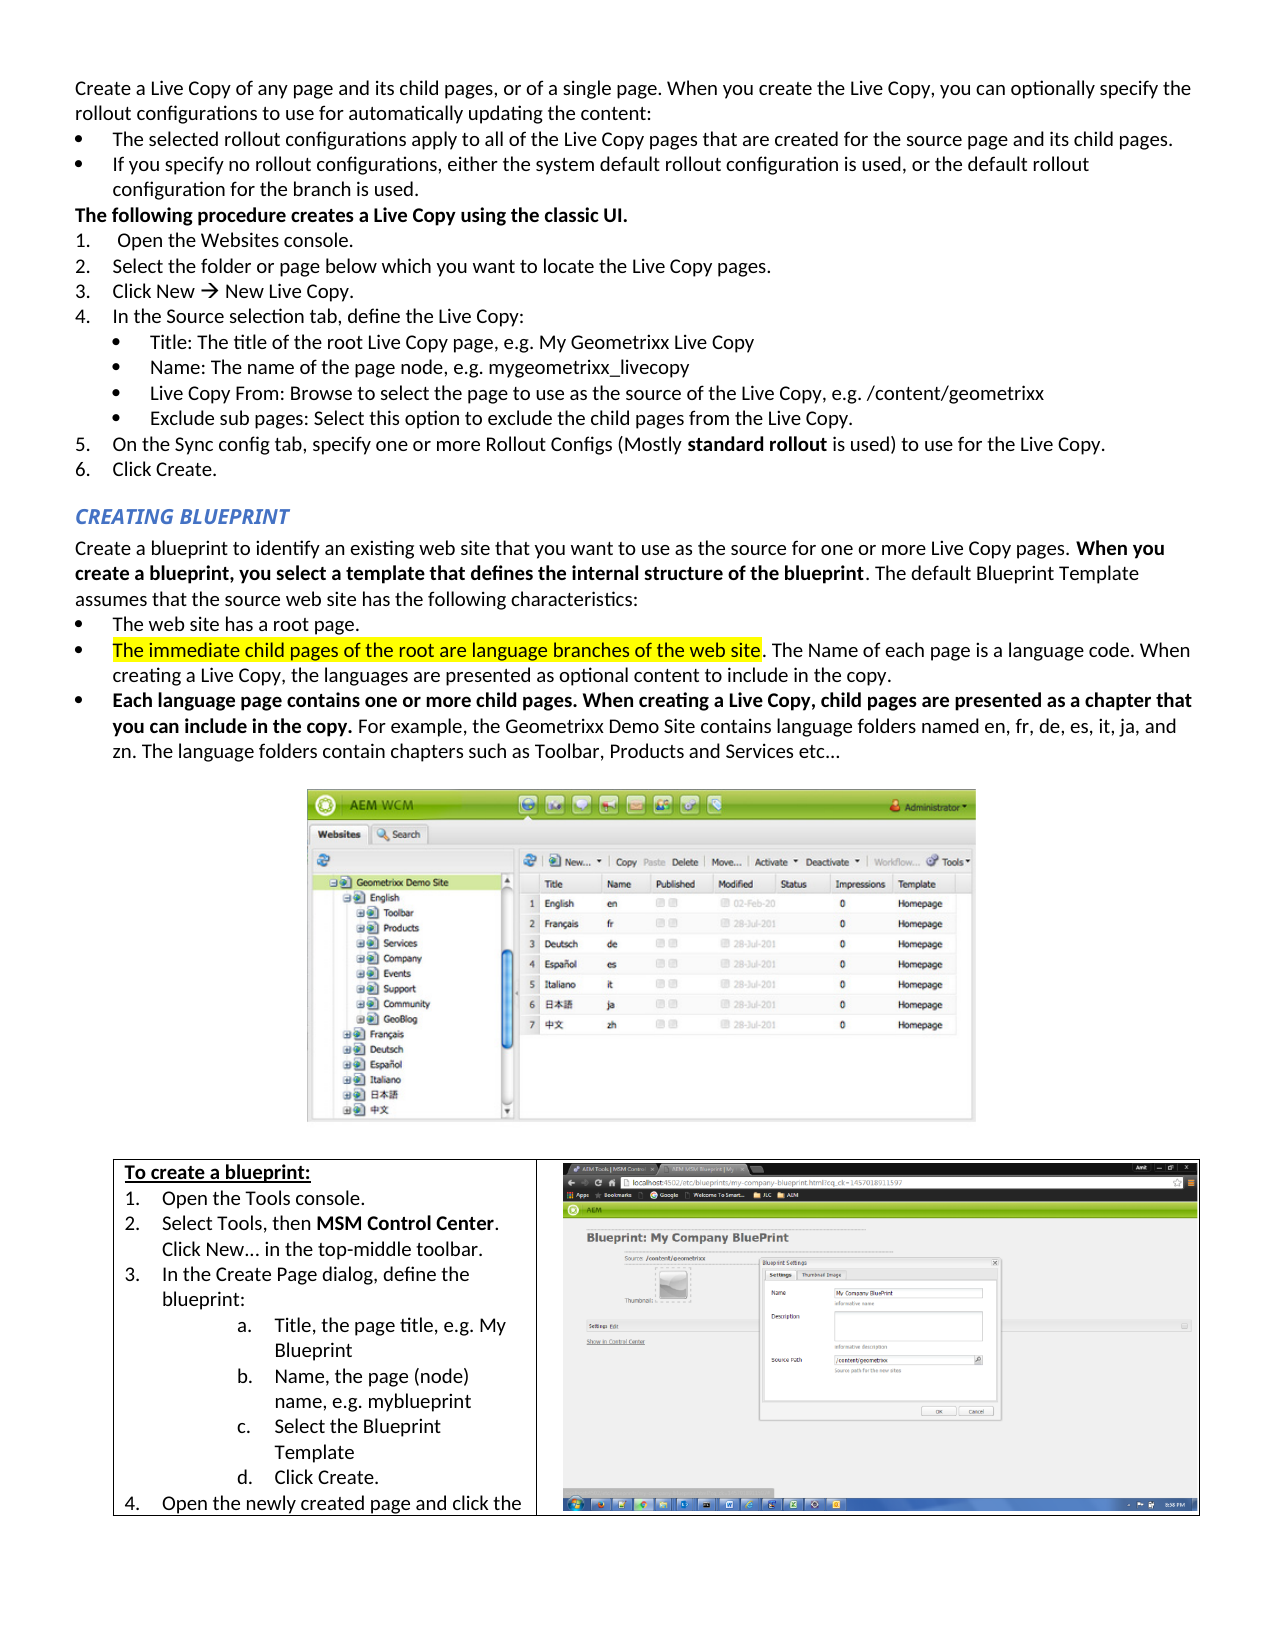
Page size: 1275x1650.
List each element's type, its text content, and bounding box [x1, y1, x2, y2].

list Exclude sub pages: Select this option to exclude the child pages from the Live Copy. [112, 405, 1200, 431]
list Open the Websites console. [75, 227, 1200, 253]
text Create a blueprint to identify an existing web site that you want to use as the source for one or more Live Copy pages. When you create a blueprint, you select a template that defines the internal structure of the blueprint. The default Blueprint Template assumes that the source web site has the following characteristics: [75, 535, 1200, 611]
picture [307, 789, 1005, 1133]
list Live Copy From: Browse to select the page to use as the source of the Live Copy, e.g. /content/geometrixx [112, 380, 1200, 405]
list If you specify no rollout configurations, either the system default rollout configuration is used, or the default rollout configuration for the branch is used. [75, 151, 1200, 202]
list Title: The title of the root Live Copy page, e.g. My Geometrixx Live Copy [112, 329, 1200, 354]
subtitle CREATING BLUEPRINT [75, 502, 1200, 531]
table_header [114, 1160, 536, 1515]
list Click Create. [75, 456, 1200, 482]
list Each language page contains one or more child pages. When creating a Live Copy, child pages are presented as a chapter that you can include in the copy. For example, the Geometrixx Demo Site contains language folders named en, fr, de, es, it, ja, and zn. The language folders contain chapters such as Toolbar, Products and Services etc... [75, 688, 1200, 764]
list The selected rollout configurations apply to all of the Live Copy pages that are created for the source page and its child pages. [75, 126, 1200, 151]
list On the Sync config tab, specify one or more Rollout Configs (Mostly standard rollout is used) to use for the Live Copy. [75, 431, 1200, 456]
list Click New New Live Copy. [75, 278, 1200, 304]
list Select the folder or page below which you want to locate the Live Copy pages. [75, 253, 1200, 278]
list Name: The name of the page node, e.g. mygeometrixx_livecopy [112, 354, 1200, 380]
list In the Source selection tab, define the Live Copy: [75, 304, 1200, 329]
list The web site has a root page. [75, 611, 1200, 637]
list The immediate child pages of the root are language branches of the web site. The Name of each page is a language code. When creating a Live Copy, the languages are presented as optional content to include in the copy. [75, 637, 1200, 688]
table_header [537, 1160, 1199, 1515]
picture [563, 1163, 1198, 1511]
text Create a Live Copy of any page and its child pages, or of a single page. When you create the Live Copy, you can optionally specify the rollout configurations to use for automatically updating the content: [75, 75, 1200, 126]
text The following procedure creates a Live Copy using the classic UI. [75, 202, 1200, 227]
